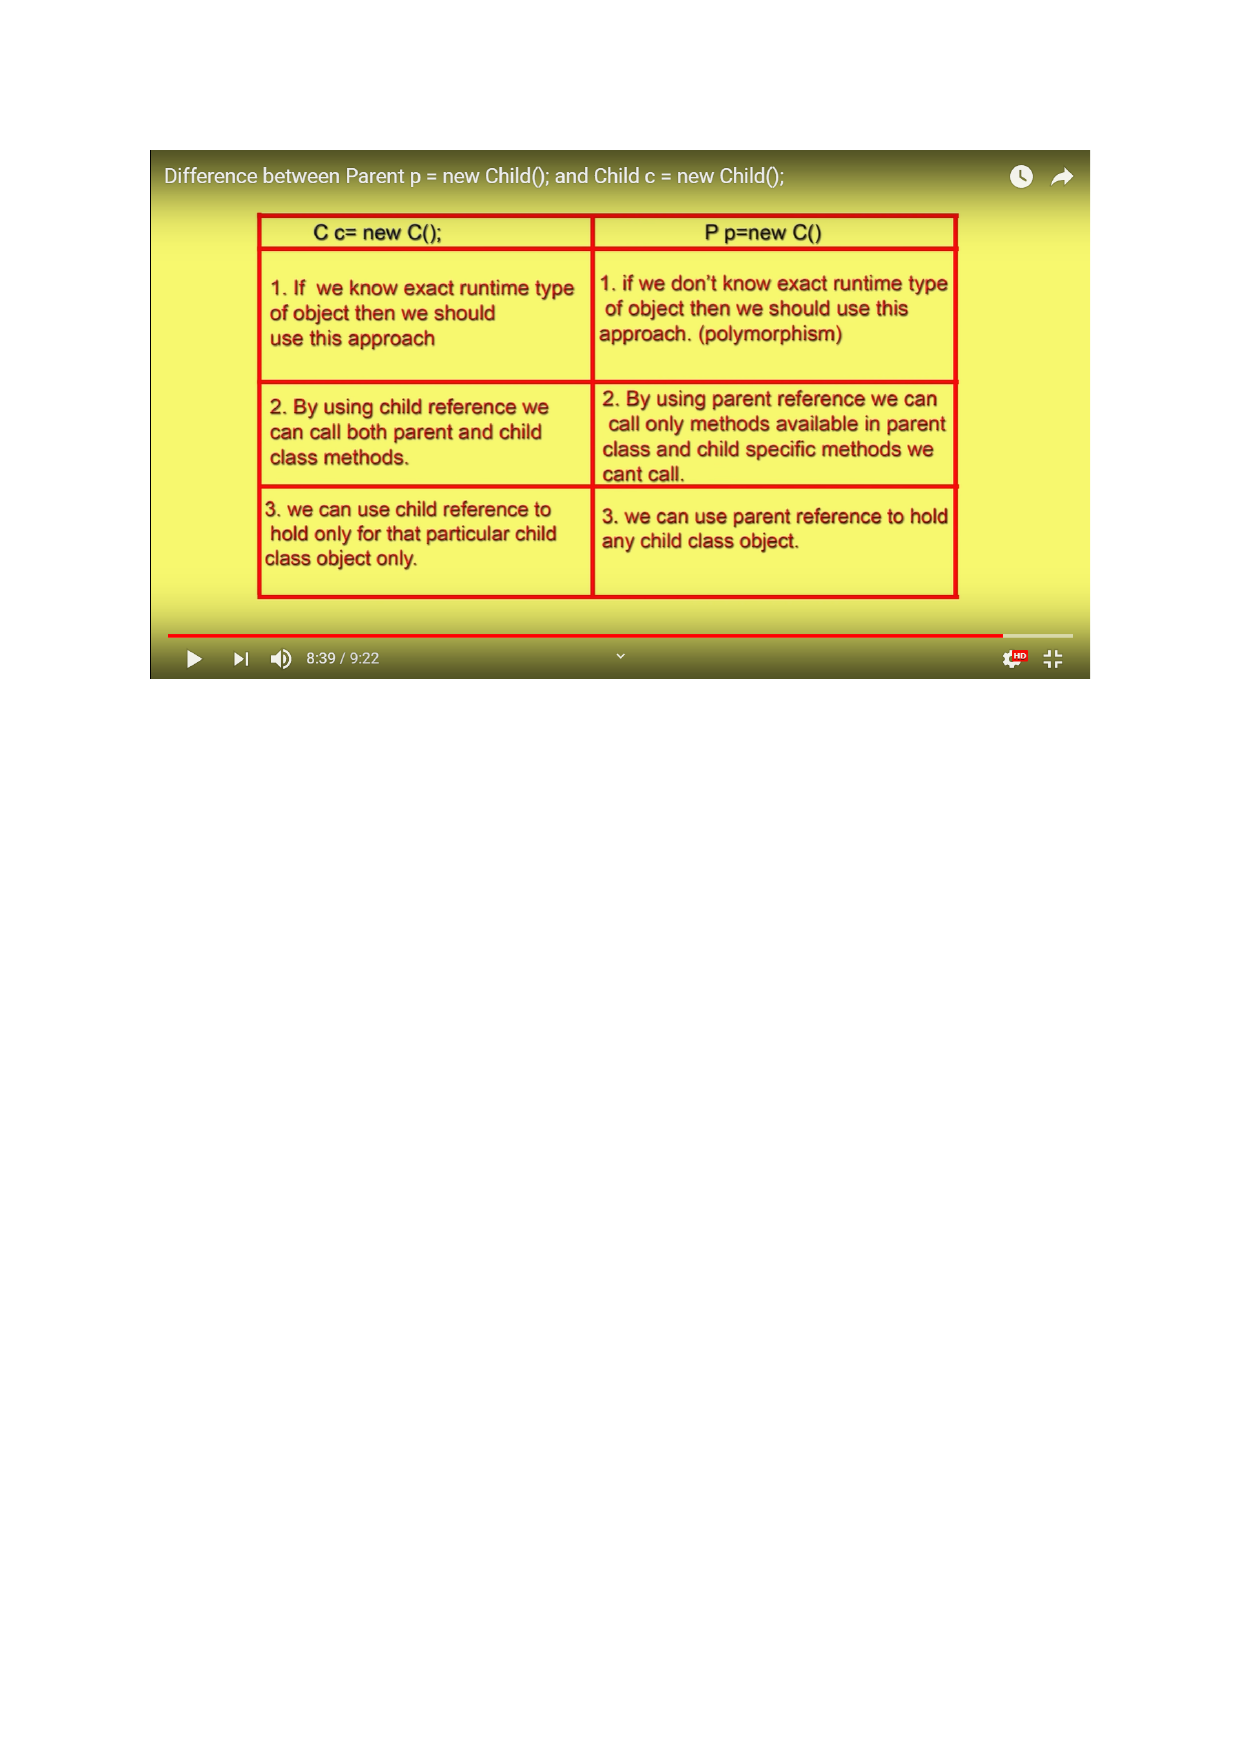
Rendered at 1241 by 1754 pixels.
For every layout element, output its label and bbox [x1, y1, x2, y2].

picture [150, 150, 1091, 679]
